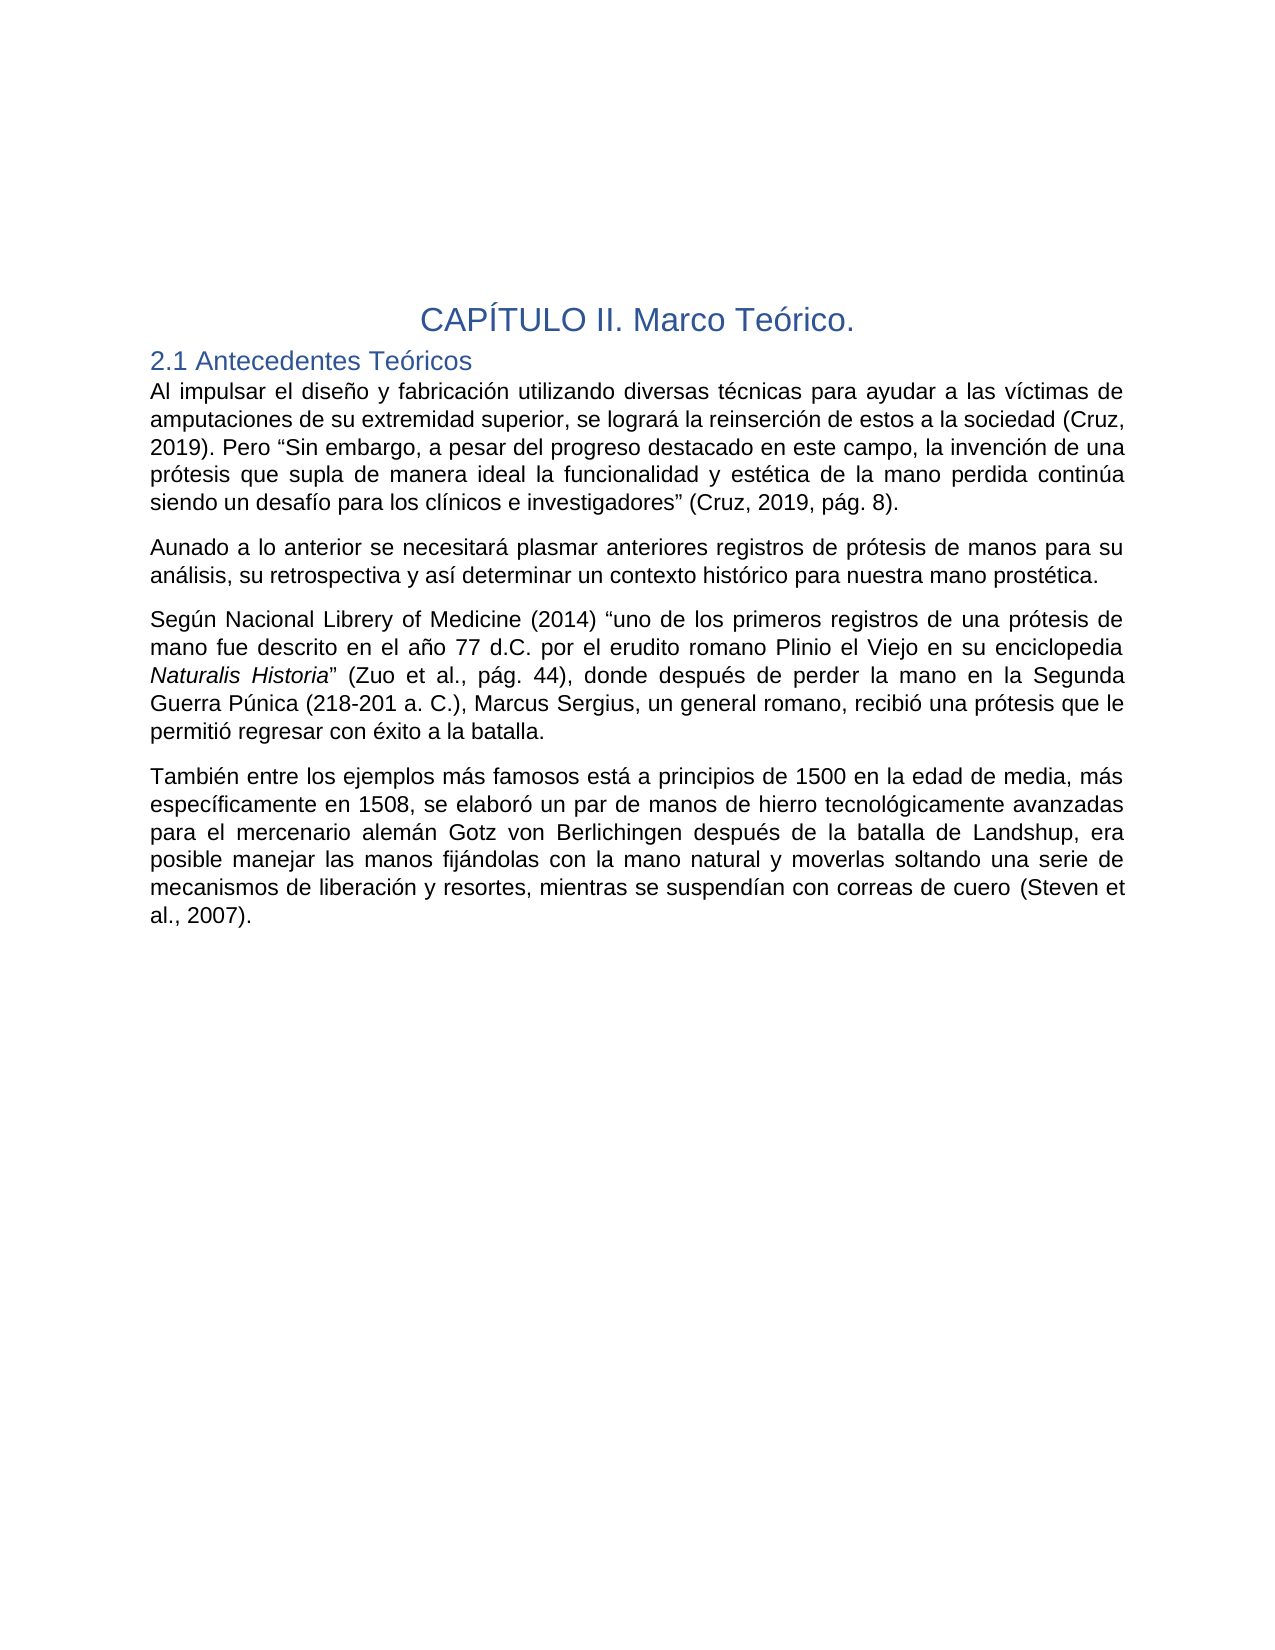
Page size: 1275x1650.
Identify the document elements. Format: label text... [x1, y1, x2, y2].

subtitle CAPÍTULO II. Marco Teórico. [150, 299, 1125, 338]
text Aunado a lo anterior se necesitará plasmar anteriores registros de prótesis de manos para su análisis, su retrospectiva y así determinar un contexto histórico para nuestra mano prostética. [150, 534, 1125, 588]
subtitle 2.1 Antecedentes Teóricos [150, 344, 1125, 376]
text Al impulsar el diseño y fabricación utilizando diversas técnicas para ayudar a las víctimas de amputaciones de su extremidad superior, se logrará la reinserción de estos a la sociedad. Pero “Sin embargo, a pesar del progreso destacado en este campo, la invención de una prótesis que supla de manera ideal la funcionalidad y estética de la mano perdida continúa siendo un desafío para los clínicos e investigadores” . [150, 378, 1125, 516]
text Según Nacional Librery of Medicine (2014) “uno de los primeros registros de una prótesis de mano fue descrito en el año 77 d.C. por el erudito romano Plinio el Viejo en su enciclopedia Naturalis Historia” , donde después de perder la mano en la Segunda Guerra Púnica (218-201 a. C.), Marcus Sergius, un general romano, recibió una prótesis que le permitió regresar con éxito a la batalla. [150, 606, 1125, 744]
text También entre los ejemplos más famosos está a principios de 1500 en la edad de media, más específicamente en 1508, se elaboró un par de manos de hierro tecnológicamente avanzadas para el mercenario alemán Gotz von Berlichingen después de la batalla de Landshup, era posible manejar las manos fijándolas con la mano natural y moverlas soltando una serie de mecanismos de liberación y resortes, mientras se suspendían con correas de cuero . [150, 763, 1125, 928]
